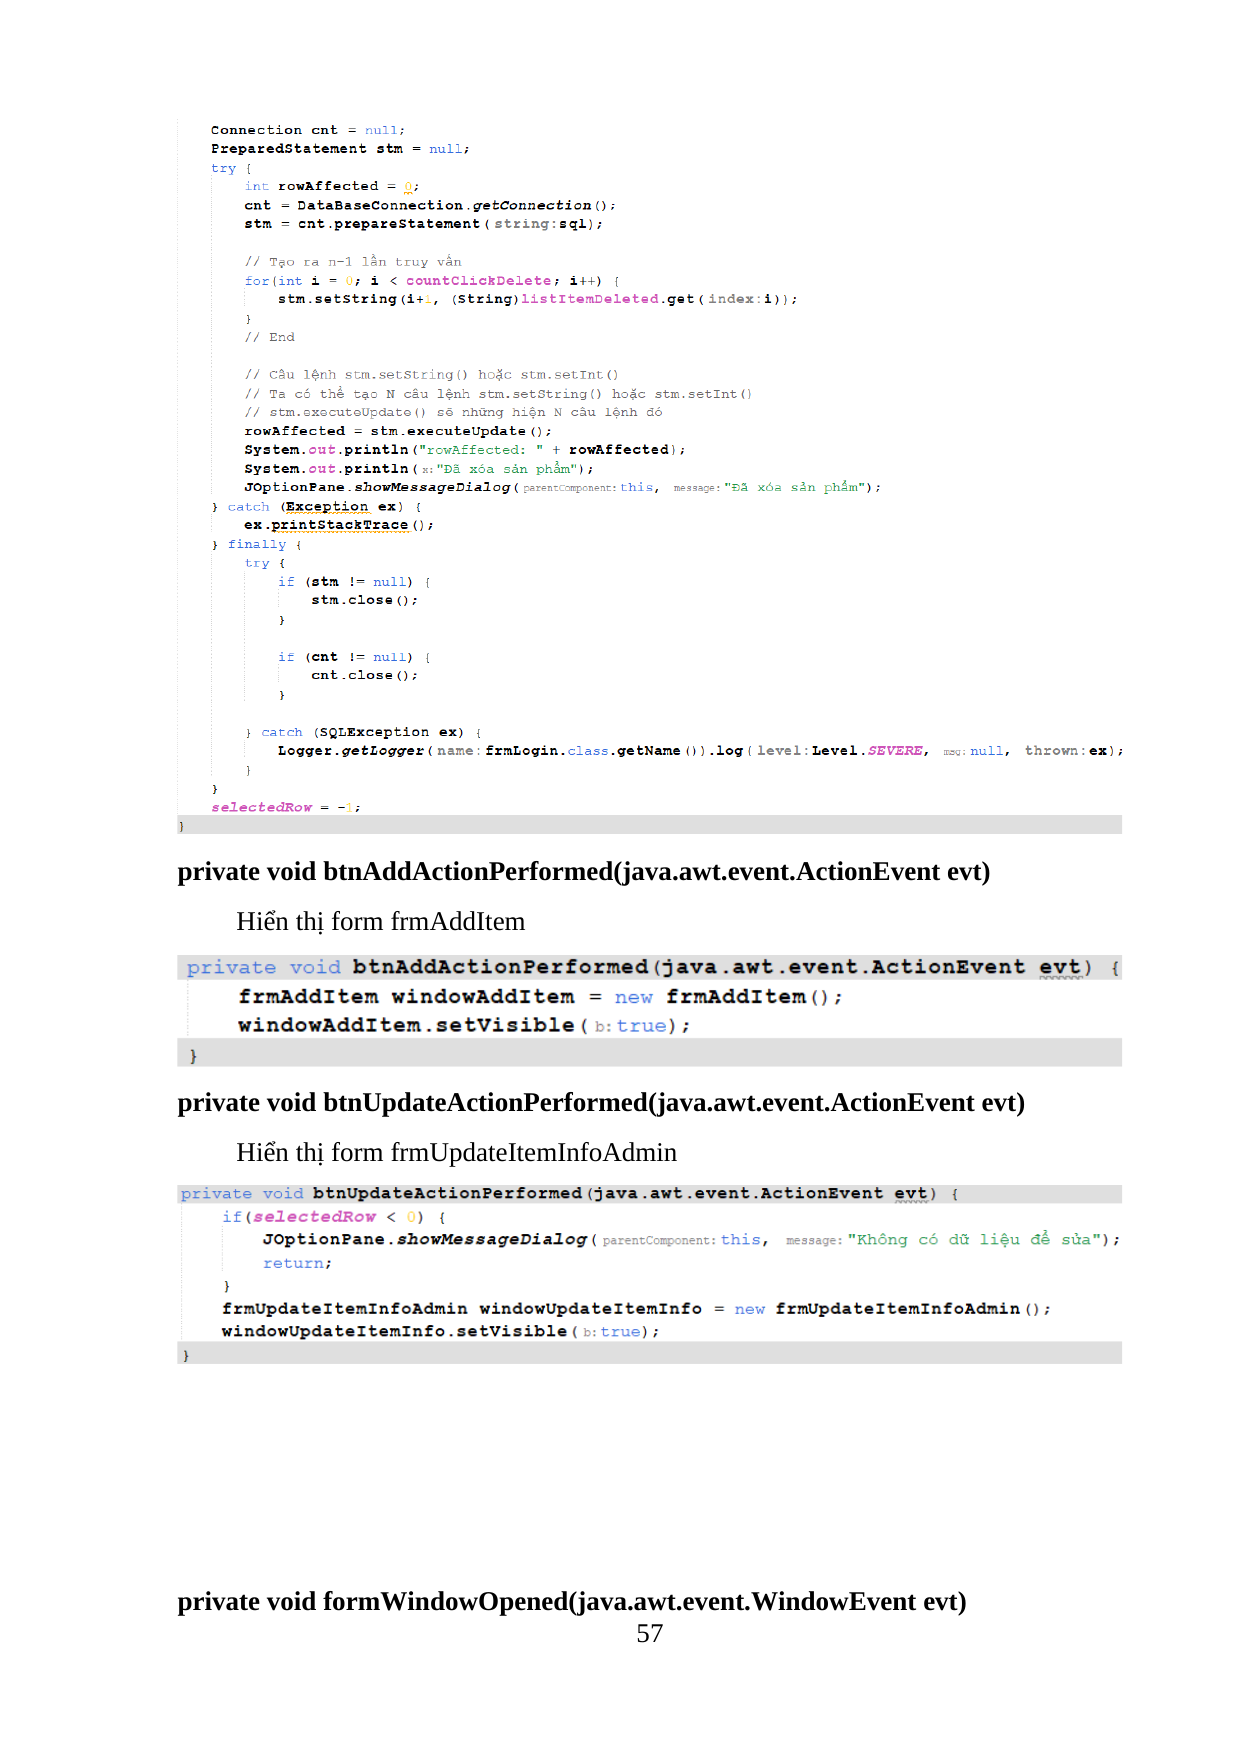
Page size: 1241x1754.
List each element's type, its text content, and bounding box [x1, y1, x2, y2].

picture [177, 955, 1123, 1068]
text private void btnUpdateActionPerformed(java.awt.event.ActionEvent evt) [177, 1086, 1122, 1117]
text Hiển thị form frmAddItem [177, 905, 1122, 936]
text private void formWindowOpened(java.awt.event.WindowEvent evt) [177, 1585, 1122, 1616]
text private void btnAddActionPerformed(java.awt.event.ActionEvent evt) [177, 855, 1122, 886]
picture [177, 1185, 1123, 1367]
text Hiển thị form frmUpdateItemInfoAdmin [177, 1136, 1122, 1167]
picture [177, 118, 1123, 837]
